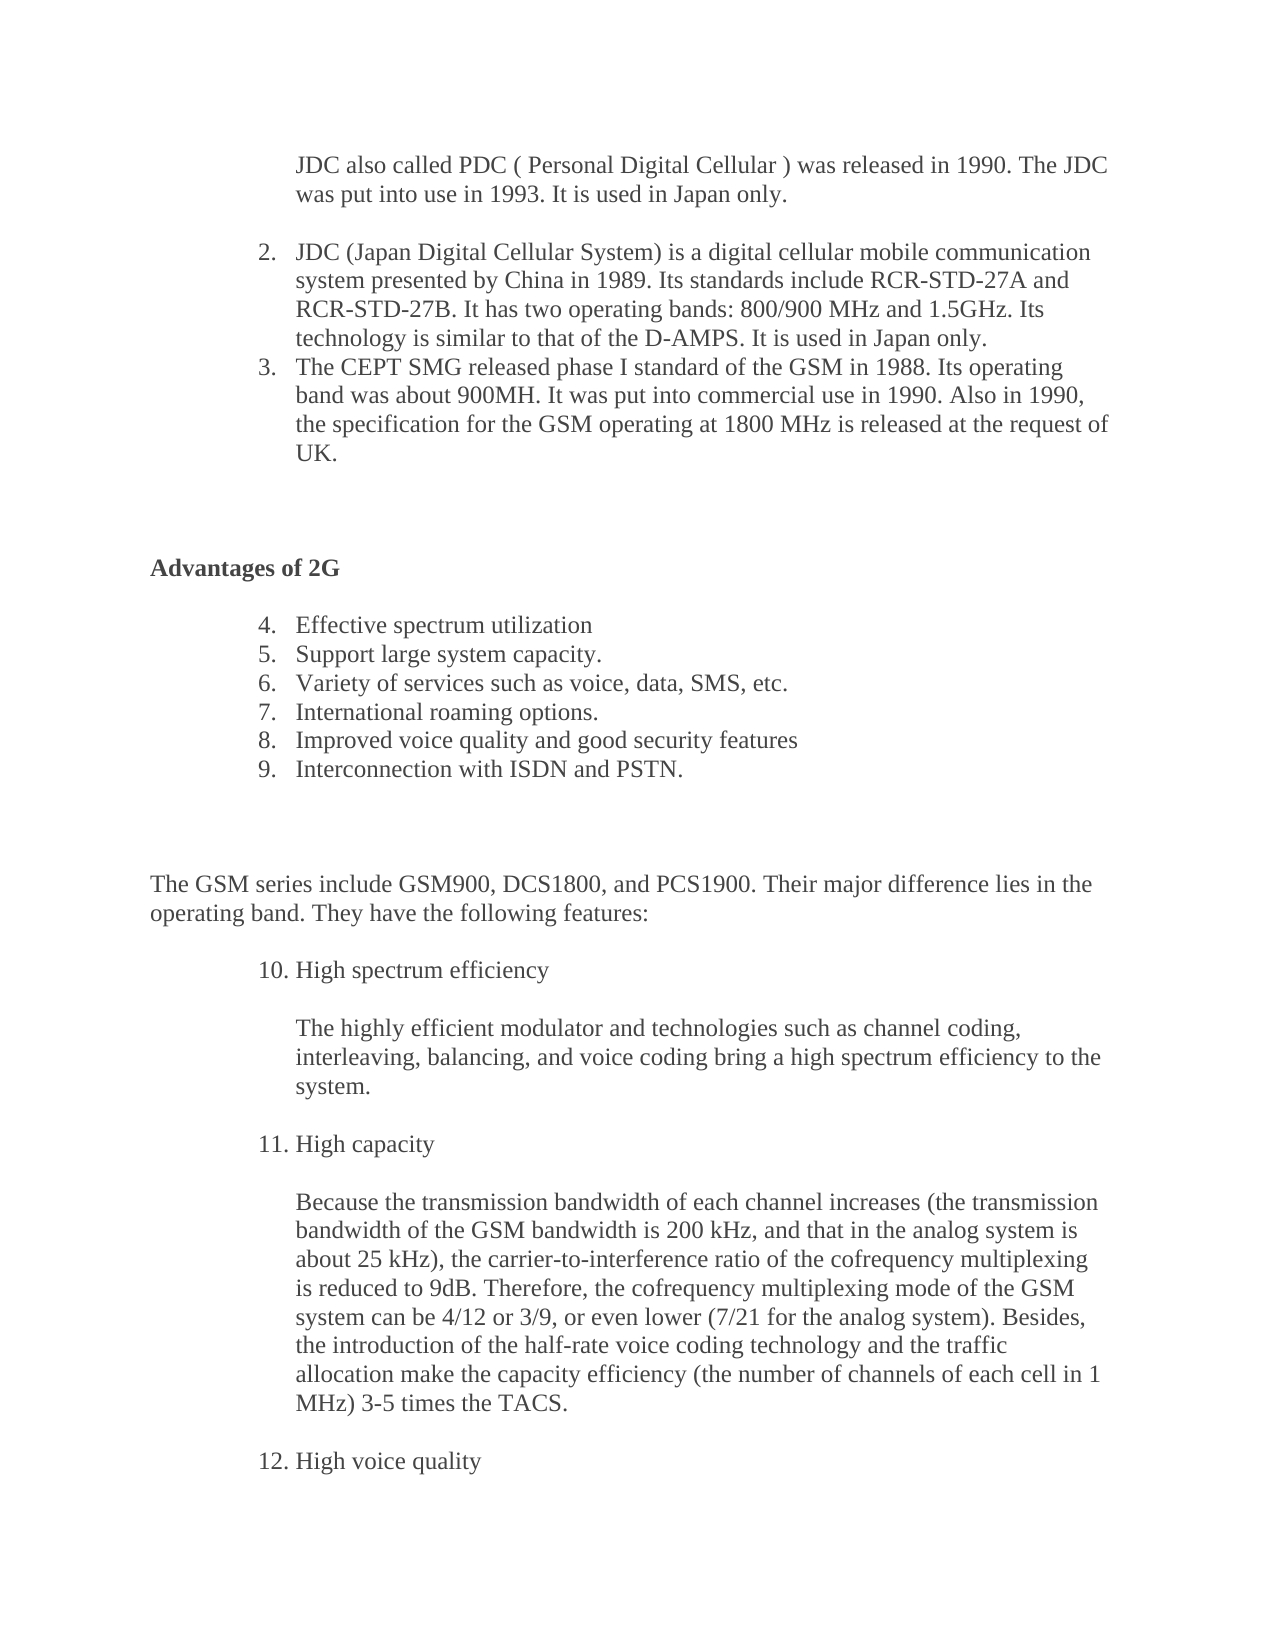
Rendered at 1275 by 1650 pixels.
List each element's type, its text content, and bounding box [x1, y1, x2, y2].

text Because the transmission bandwidth of each channel increases (the transmission bandwidth of the GSM bandwidth is 200 kHz, and that in the analog system is about 25 kHz), the carrier-to-interference ratio of the cofrequency multiplexing is reduced to 9dB. Therefore, the cofrequency multiplexing mode of the GSM system can be 4/12 or 3/9, or even lower (7/21 for the analog system). Besides, the introduction of the half-rate voice coding technology and the traffic allocation make the capacity efficiency (the number of channels of each cell in 1 MHz) 3-5 times the TACS. [295, 1187, 1109, 1417]
list JDC (Japan Digital Cellular System) is a digital cellular mobile communication system presented by China in 1989. Its standards include RCR-STD-27A and RCR-STD-27B. It has two operating bands: 800/900 MHz and 1.5GHz. Its technology is similar to that of the D-AMPS. It is used in Japan only. [258, 237, 1109, 352]
text The highly efficient modulator and technologies such as channel coding, interleaving, balancing, and voice coding bring a high spectrum efficiency to the system. [295, 1013, 1109, 1100]
list Effective spectrum utilization [258, 611, 1109, 639]
text Advantages of 2G [150, 553, 1109, 581]
text The GSM series include GSM900, DCS1800, and PCS1900. Their major difference lies in the operating band. They have the following features: [150, 869, 1109, 926]
list High voice quality [258, 1446, 1109, 1475]
list Interconnection with ISDN and PSTN. [258, 754, 1109, 783]
list High spectrum efficiency [258, 956, 1109, 984]
list Improved voice quality and good security features [258, 726, 1109, 754]
list Support large system capacity. [258, 639, 1109, 668]
list The CEPT SMG released phase I standard of the GSM in 1988. Its operating band was about 900MH. It was put into commercial use in 1990. Also in 1990, the specification for the GSM operating at 1800 MHz is released at the request of UK. [258, 352, 1109, 467]
list International roaming options. [258, 697, 1109, 726]
text JDC also called PDC ( Personal Digital Cellular ) was released in 1990. The JDC was put into use in 1993. It is used in Japan only. [295, 150, 1109, 207]
list Variety of services such as voice, data, SMS, etc. [258, 668, 1109, 697]
list High capacity [258, 1129, 1109, 1158]
